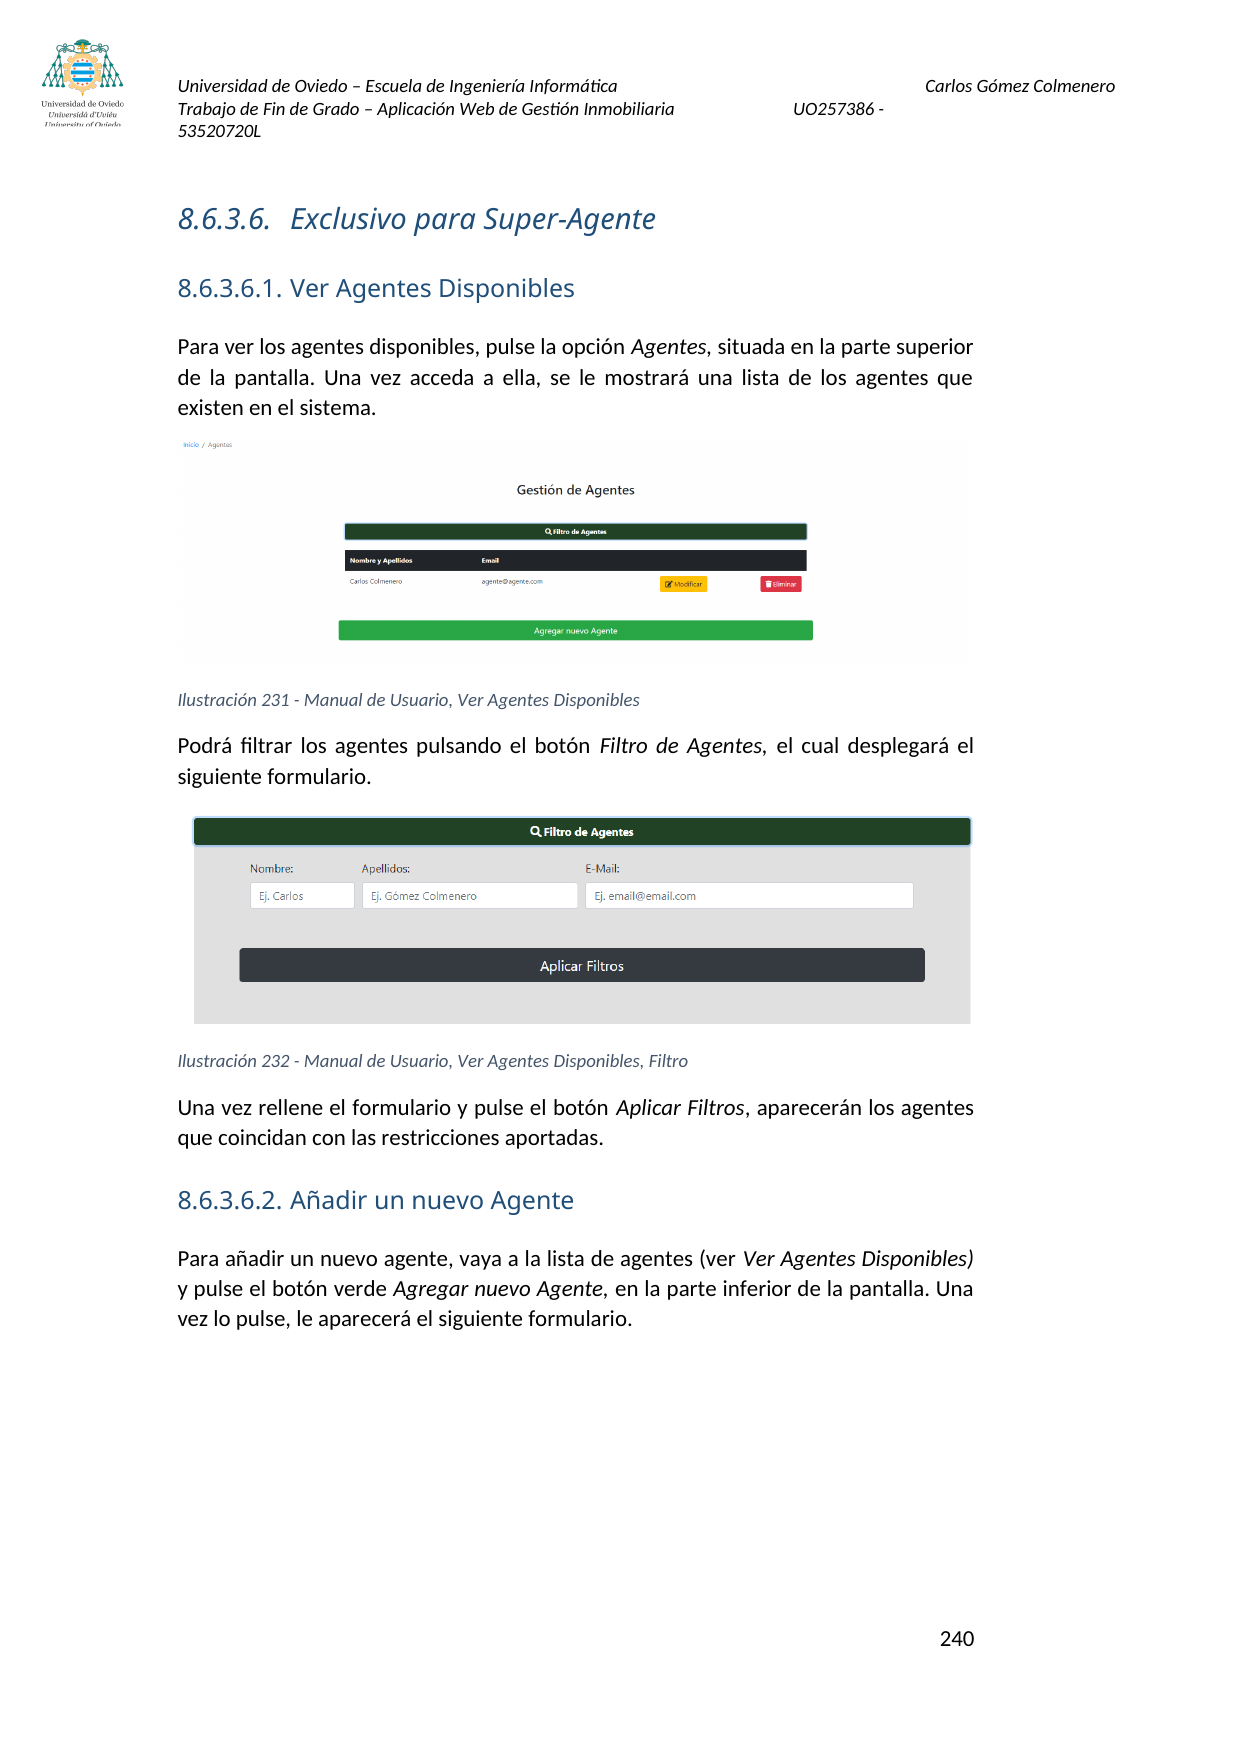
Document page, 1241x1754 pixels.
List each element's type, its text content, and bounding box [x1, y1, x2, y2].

text Una vez rellene el formulario y pulse el botón Aplicar Filtros, aparecerán los agentes que coincidan con las restricciones aportadas. [177, 1093, 974, 1151]
subtitle Exclusivo para Super-Agente [177, 199, 974, 238]
subtitle Añadir un nuevo Agente [177, 1182, 974, 1216]
text Ilustración 232 - Manual de Usuario, Ver Agentes Disponibles, Filtro [177, 1049, 974, 1072]
picture [177, 808, 975, 1031]
text Para añadir un nuevo agente, vaya a la lista de agentes (ver Ver Agentes Disponibles) y pulse el botón verde Agregar nuevo Agente, en la parte inferior de la pantalla. Una vez lo pulse, le aparecerá el siguiente formulario. [177, 1244, 974, 1332]
text Para ver los agentes disponibles, pulse la opción Agentes, situada en la parte superior de la pantalla. Una vez acceda a ella, se le mostrará una lista de los agentes que existen en el sistema. [177, 332, 974, 421]
text Ilustración 231 - Manual de Usuario, Ver Agentes Disponibles [177, 688, 974, 711]
text Podrá filtrar los agentes pulsando el botón Filtro de Agentes, el cual desplegará el siguiente formulario. [177, 732, 974, 790]
picture [36, 38, 124, 126]
picture [177, 439, 974, 669]
subtitle Ver Agentes Disponibles [177, 271, 974, 305]
